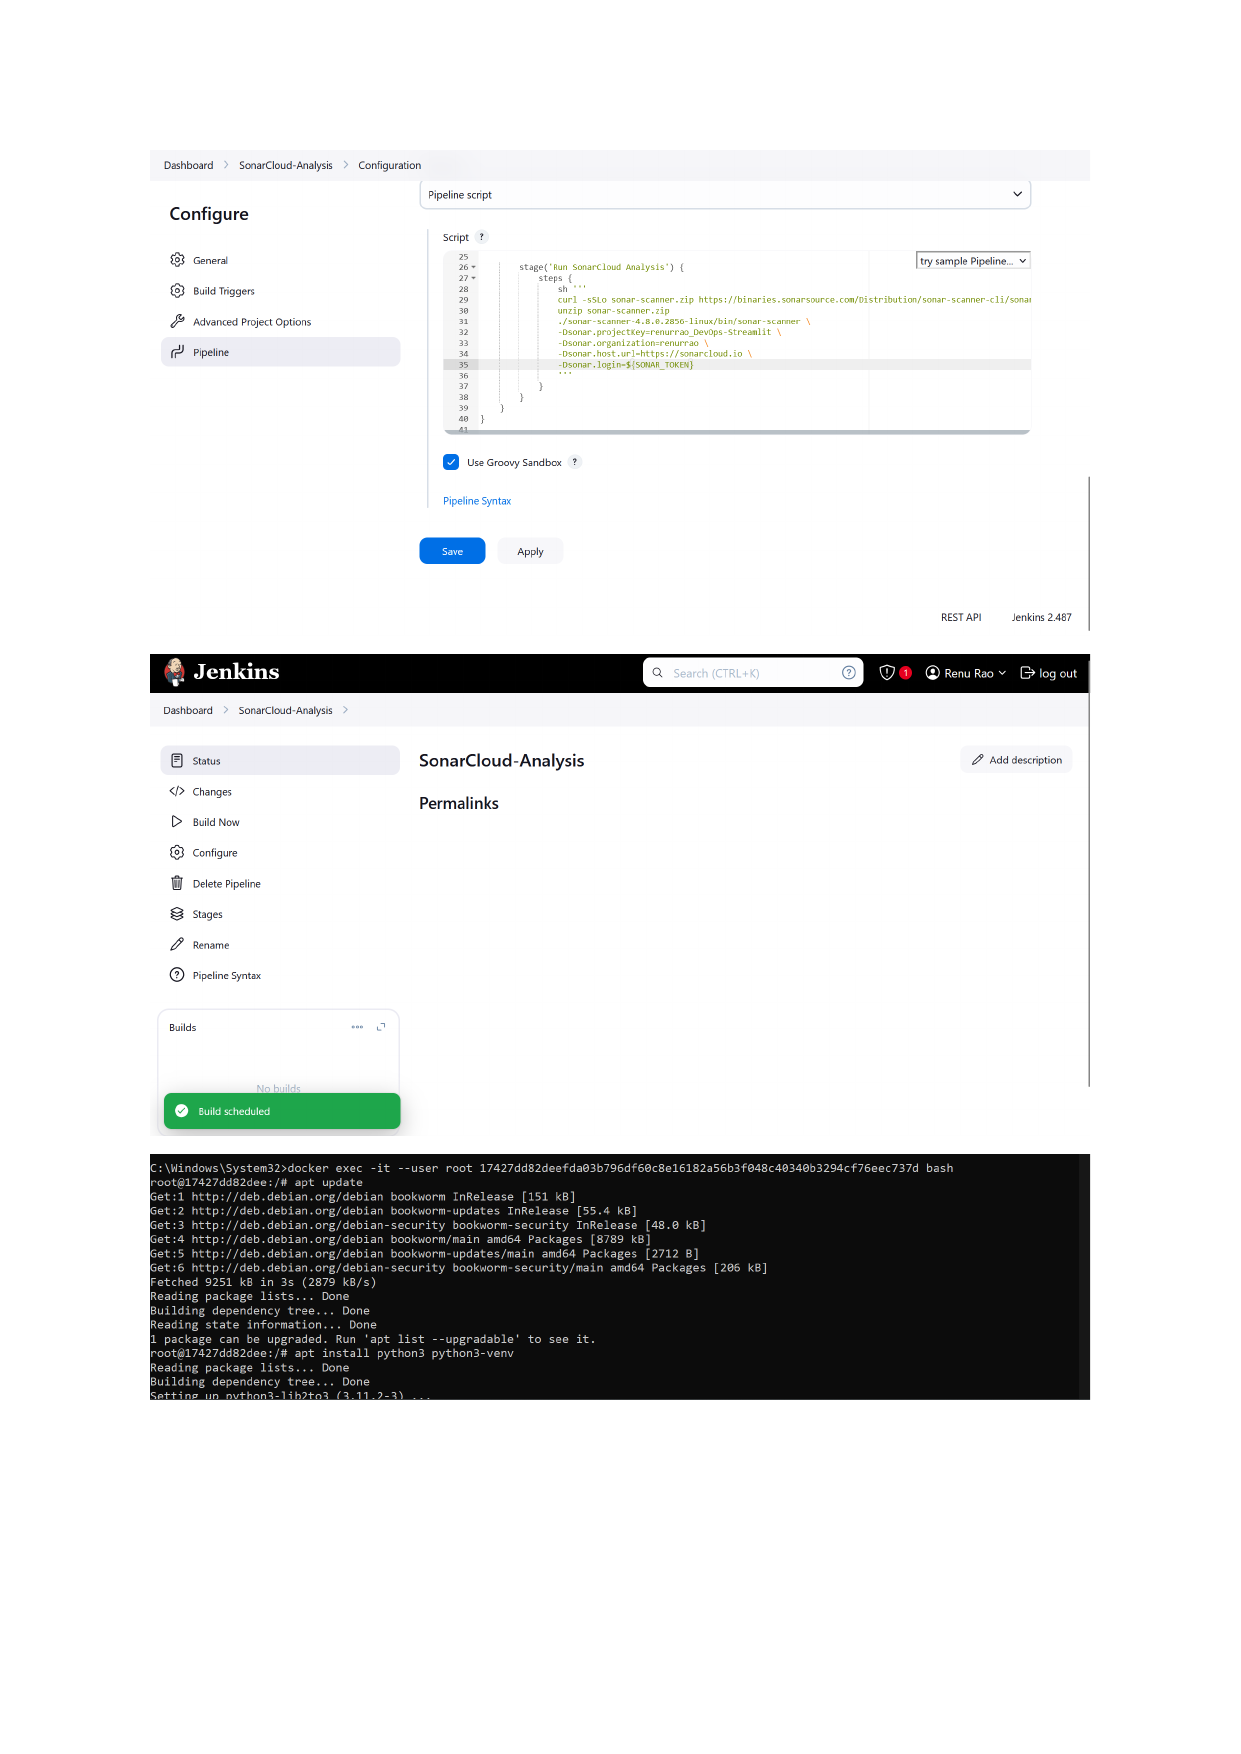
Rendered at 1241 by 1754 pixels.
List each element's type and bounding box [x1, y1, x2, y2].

picture [150, 654, 1091, 1136]
picture [150, 1154, 1091, 1400]
picture [150, 150, 1091, 636]
